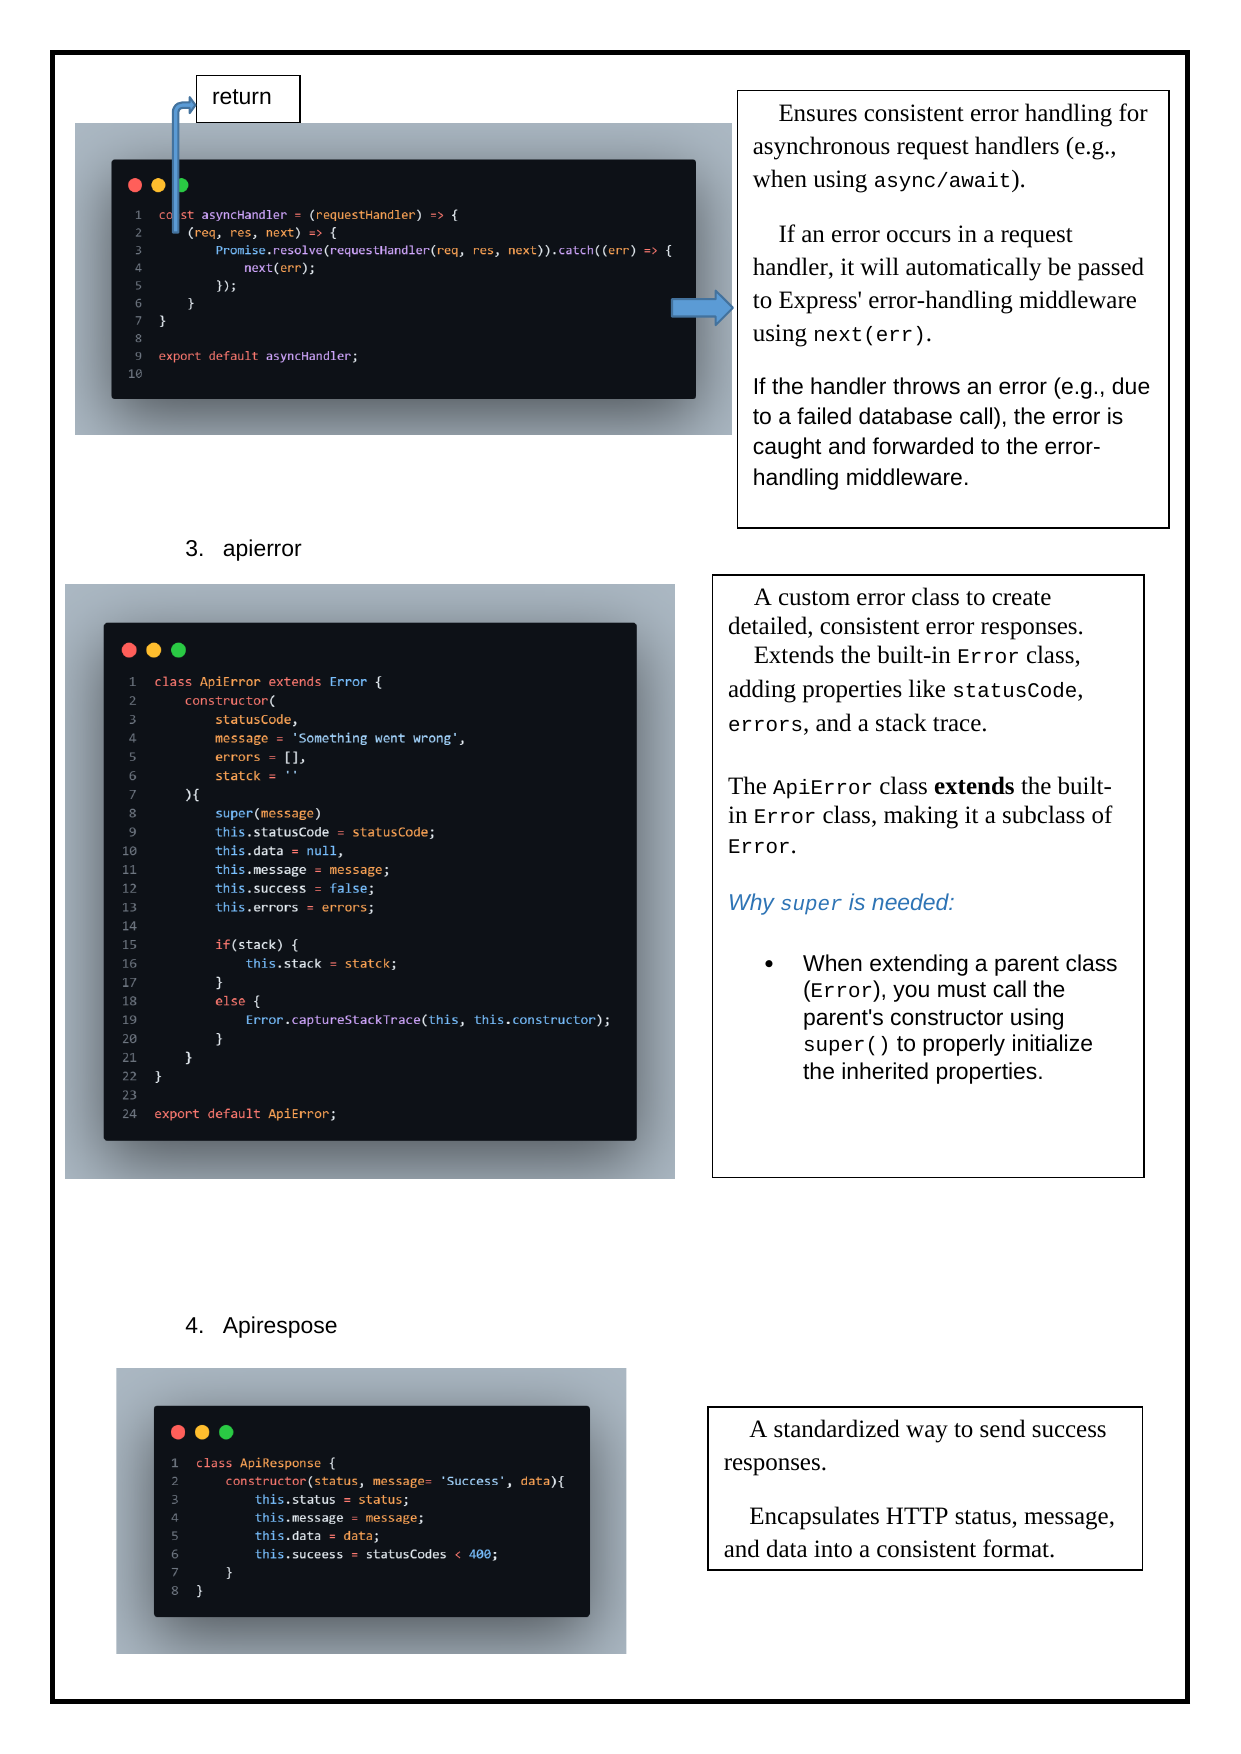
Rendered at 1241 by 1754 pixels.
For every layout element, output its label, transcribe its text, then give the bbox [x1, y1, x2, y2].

picture [116, 1368, 627, 1654]
picture [75, 123, 732, 435]
picture [65, 584, 675, 1179]
list Apirespose [185, 1312, 1165, 1338]
